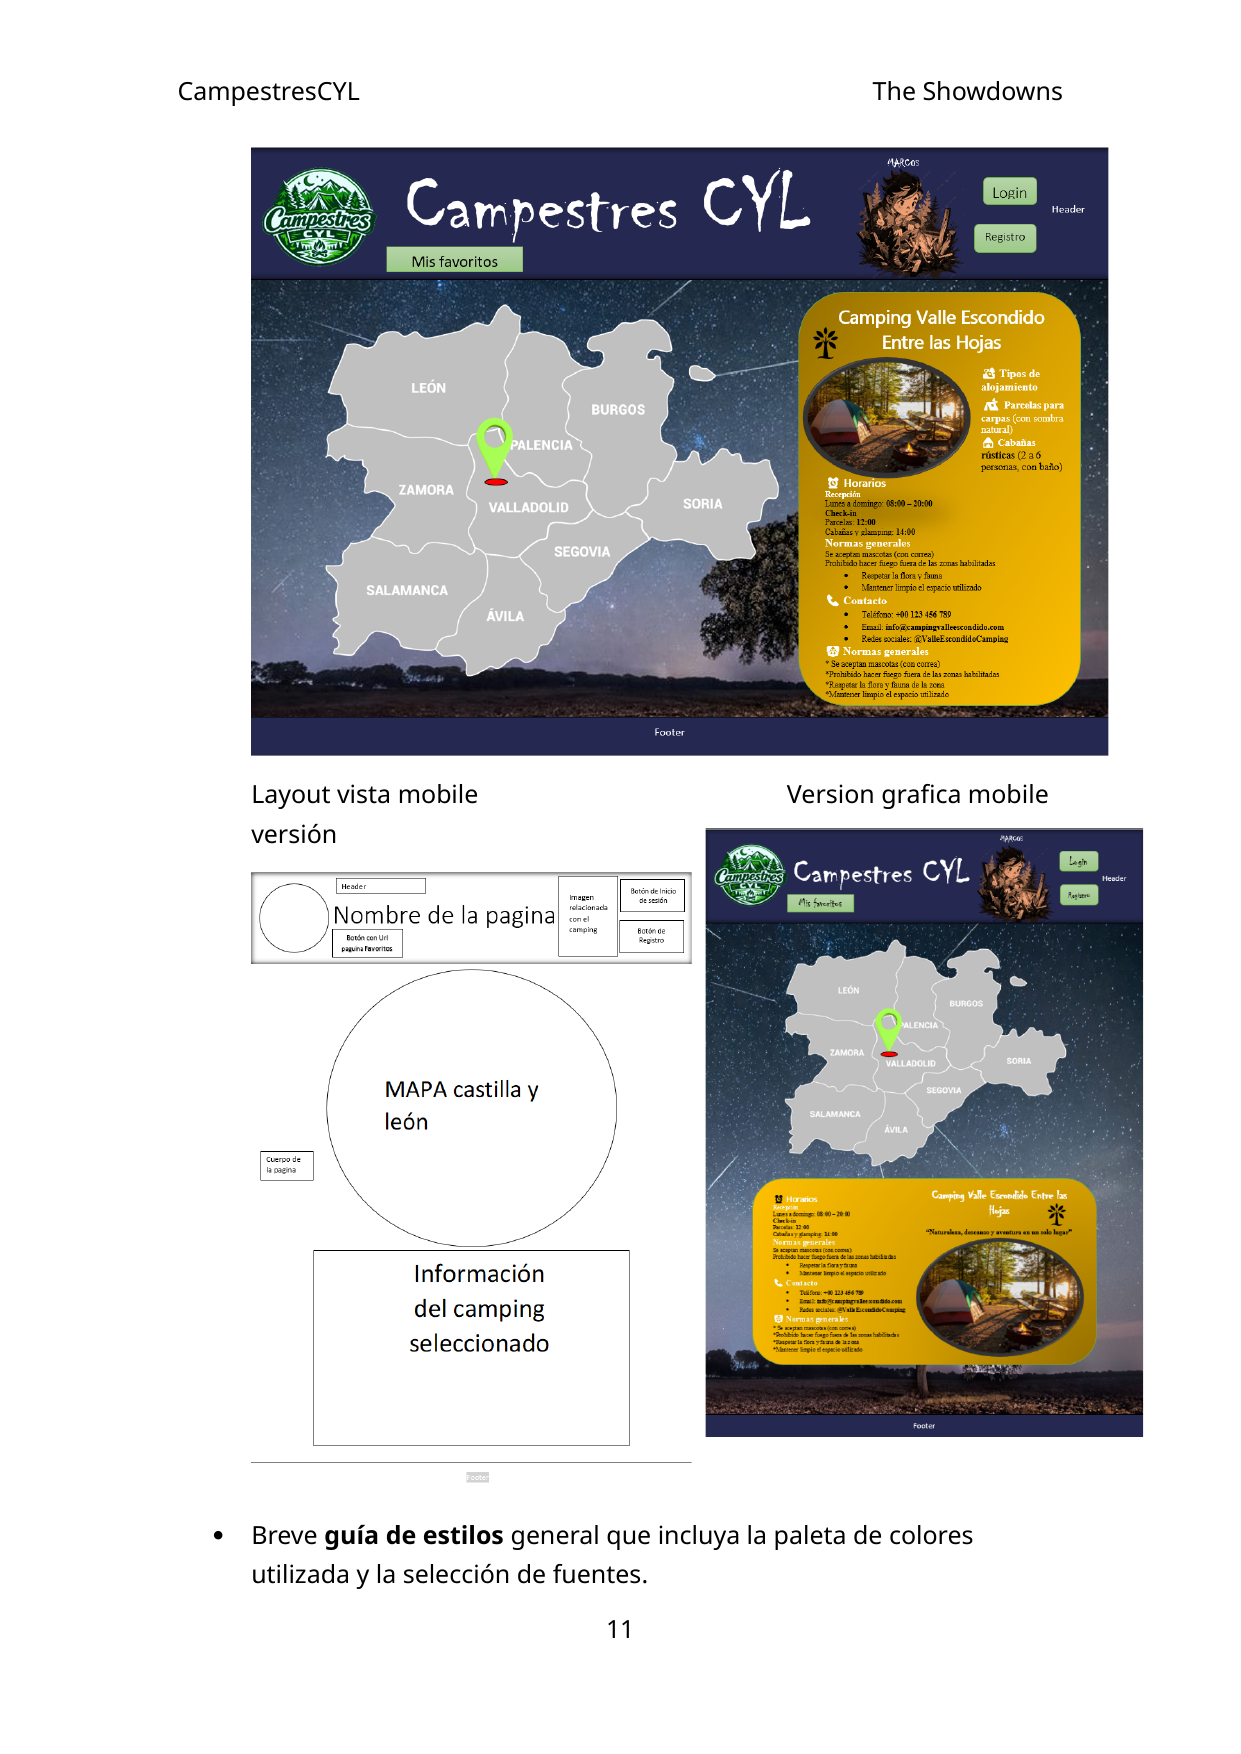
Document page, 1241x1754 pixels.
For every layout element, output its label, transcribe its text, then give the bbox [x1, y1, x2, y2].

picture [251, 147, 1109, 756]
picture [251, 872, 692, 1497]
picture [705, 828, 1144, 1437]
list Layout vista mobile Version grafica mobile versión [251, 777, 1063, 850]
list Breve guía de estilos general que incluya la paleta de colores utilizada y la selección de fuentes. [214, 1518, 1063, 1591]
